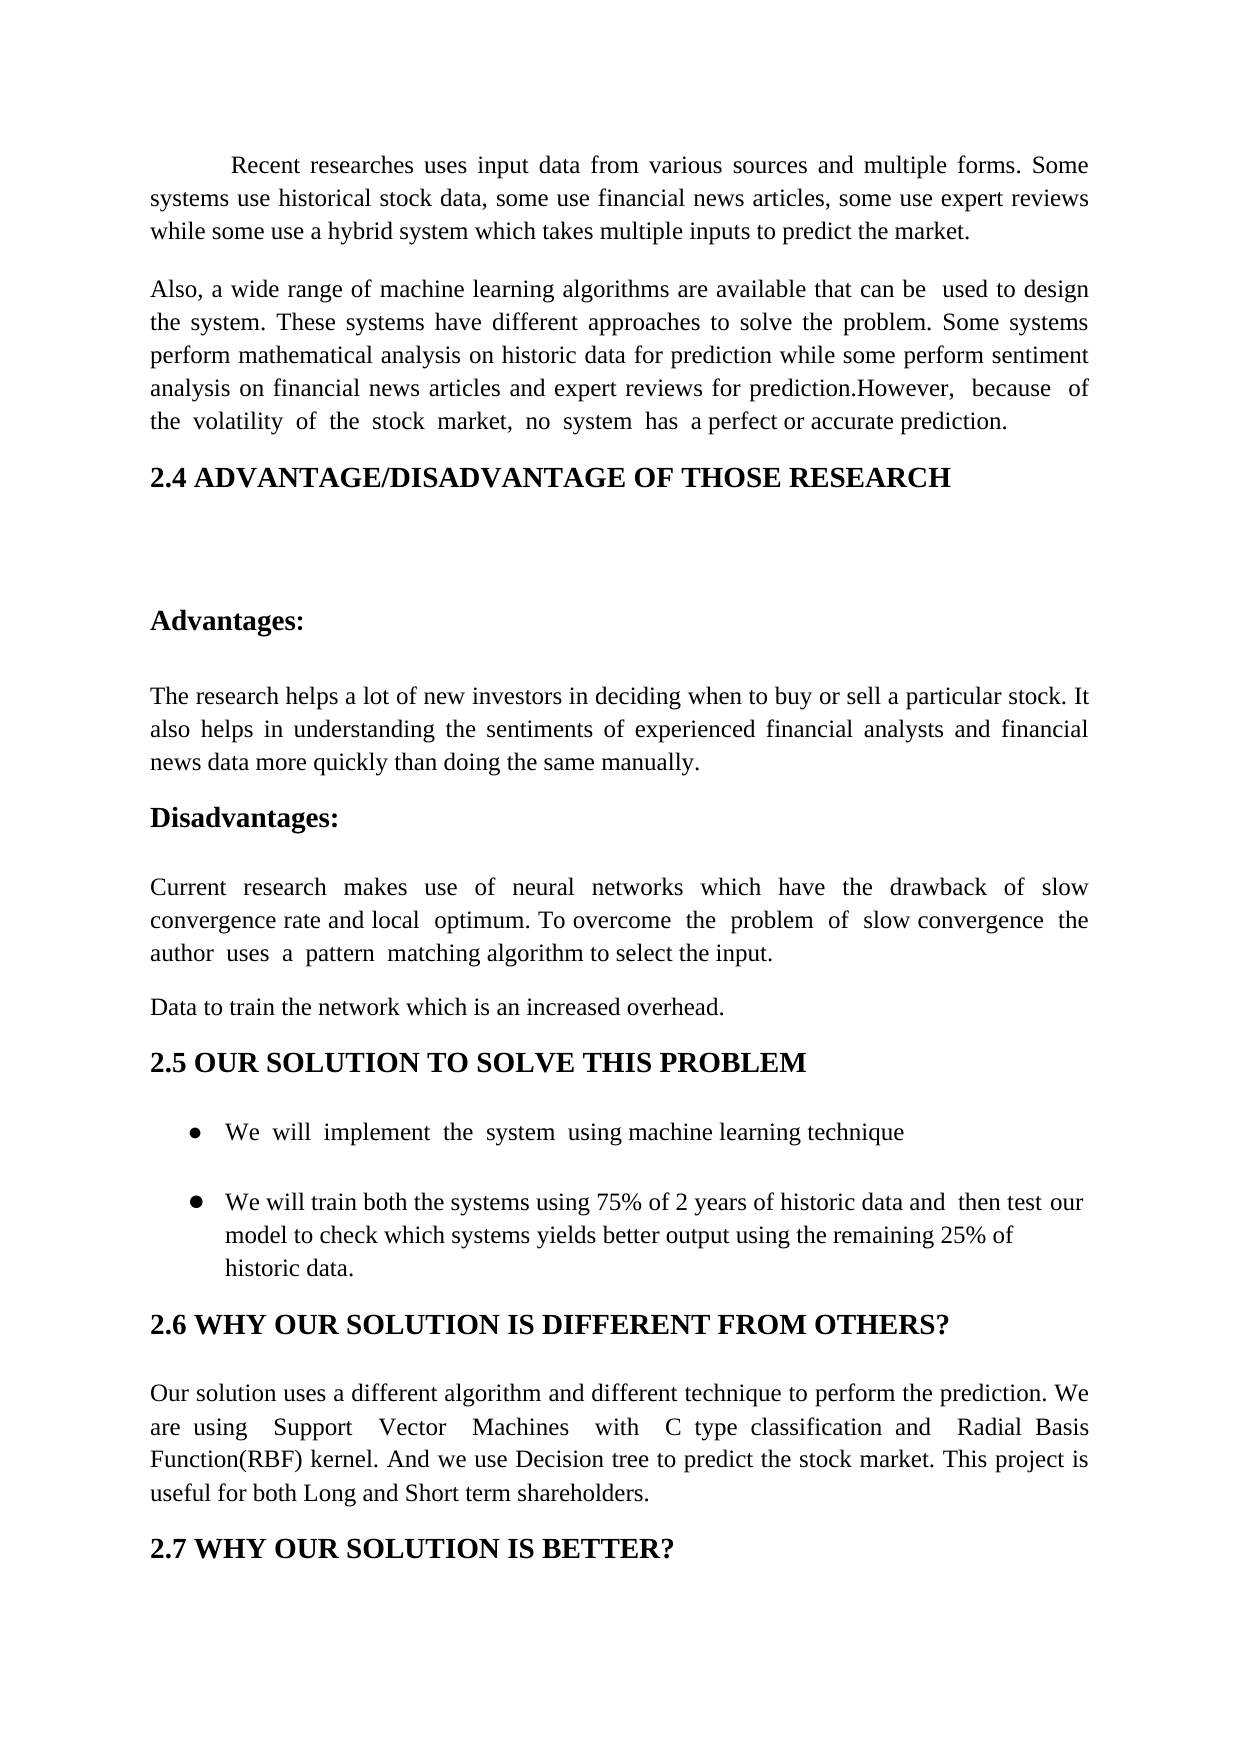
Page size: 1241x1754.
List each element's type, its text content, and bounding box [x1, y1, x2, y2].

text Our solution uses a different algorithm and different technique to perform the prediction. We are using Support Vector Machines with C type classification and Radial Basis Function(RBF) kernel. And we use Decision tree to predict the stock market. This project is useful for both Long and Short term shareholders. [150, 1378, 1090, 1506]
text Disadvantages: [150, 801, 1090, 834]
text The research helps a lot of new investors in deciding when to buy or sell a particular stock. It also helps in understanding the sentiments of experienced financial analysts and financial news data more quickly than doing the same manually. [150, 681, 1090, 776]
list We will train both the systems using 75% of 2 years of historic data and then test our model to check which systems yields better output using the remaining 25% of historic data. [187, 1183, 1090, 1282]
text 2.4 ADVANTAGE/DISADVANTAGE OF THOSE RESEARCH [150, 460, 1090, 493]
list We will implement the system using machine learning technique [187, 1117, 1090, 1145]
text Recent researches uses input data from various sources and multiple forms. Some systems use historical stock data, some use financial news articles, some use expert reviews while some use a hybrid system which takes multiple inputs to predict the market. [150, 150, 1090, 245]
text Also, a wide range of machine learning algorithms are available that can be used to design the system. These systems have different approaches to solve the problem. Some systems perform mathematical analysis on historic data for prediction while some perform sentiment analysis on financial news articles and expert reviews for prediction.However, because of the volatility of the stock market, no system has a perfect or accurate prediction. [150, 274, 1090, 435]
text 2.7 WHY OUR SOLUTION IS BETTER? [150, 1531, 1090, 1565]
text Data to train the network which is an increased overhead. [150, 992, 1090, 1020]
text Advantages: [150, 602, 1090, 638]
text 2.6 WHY OUR SOLUTION IS DIFFERENT FROM OTHERS? [150, 1307, 1090, 1341]
text Current research makes use of neural networks which have the drawback of slow convergence rate and local optimum. To overcome the problem of slow convergence the author uses a pattern matching algorithm to select the input. [150, 872, 1090, 967]
text 2.5 OUR SOLUTION TO SOLVE THIS PROBLEM [150, 1046, 1090, 1079]
